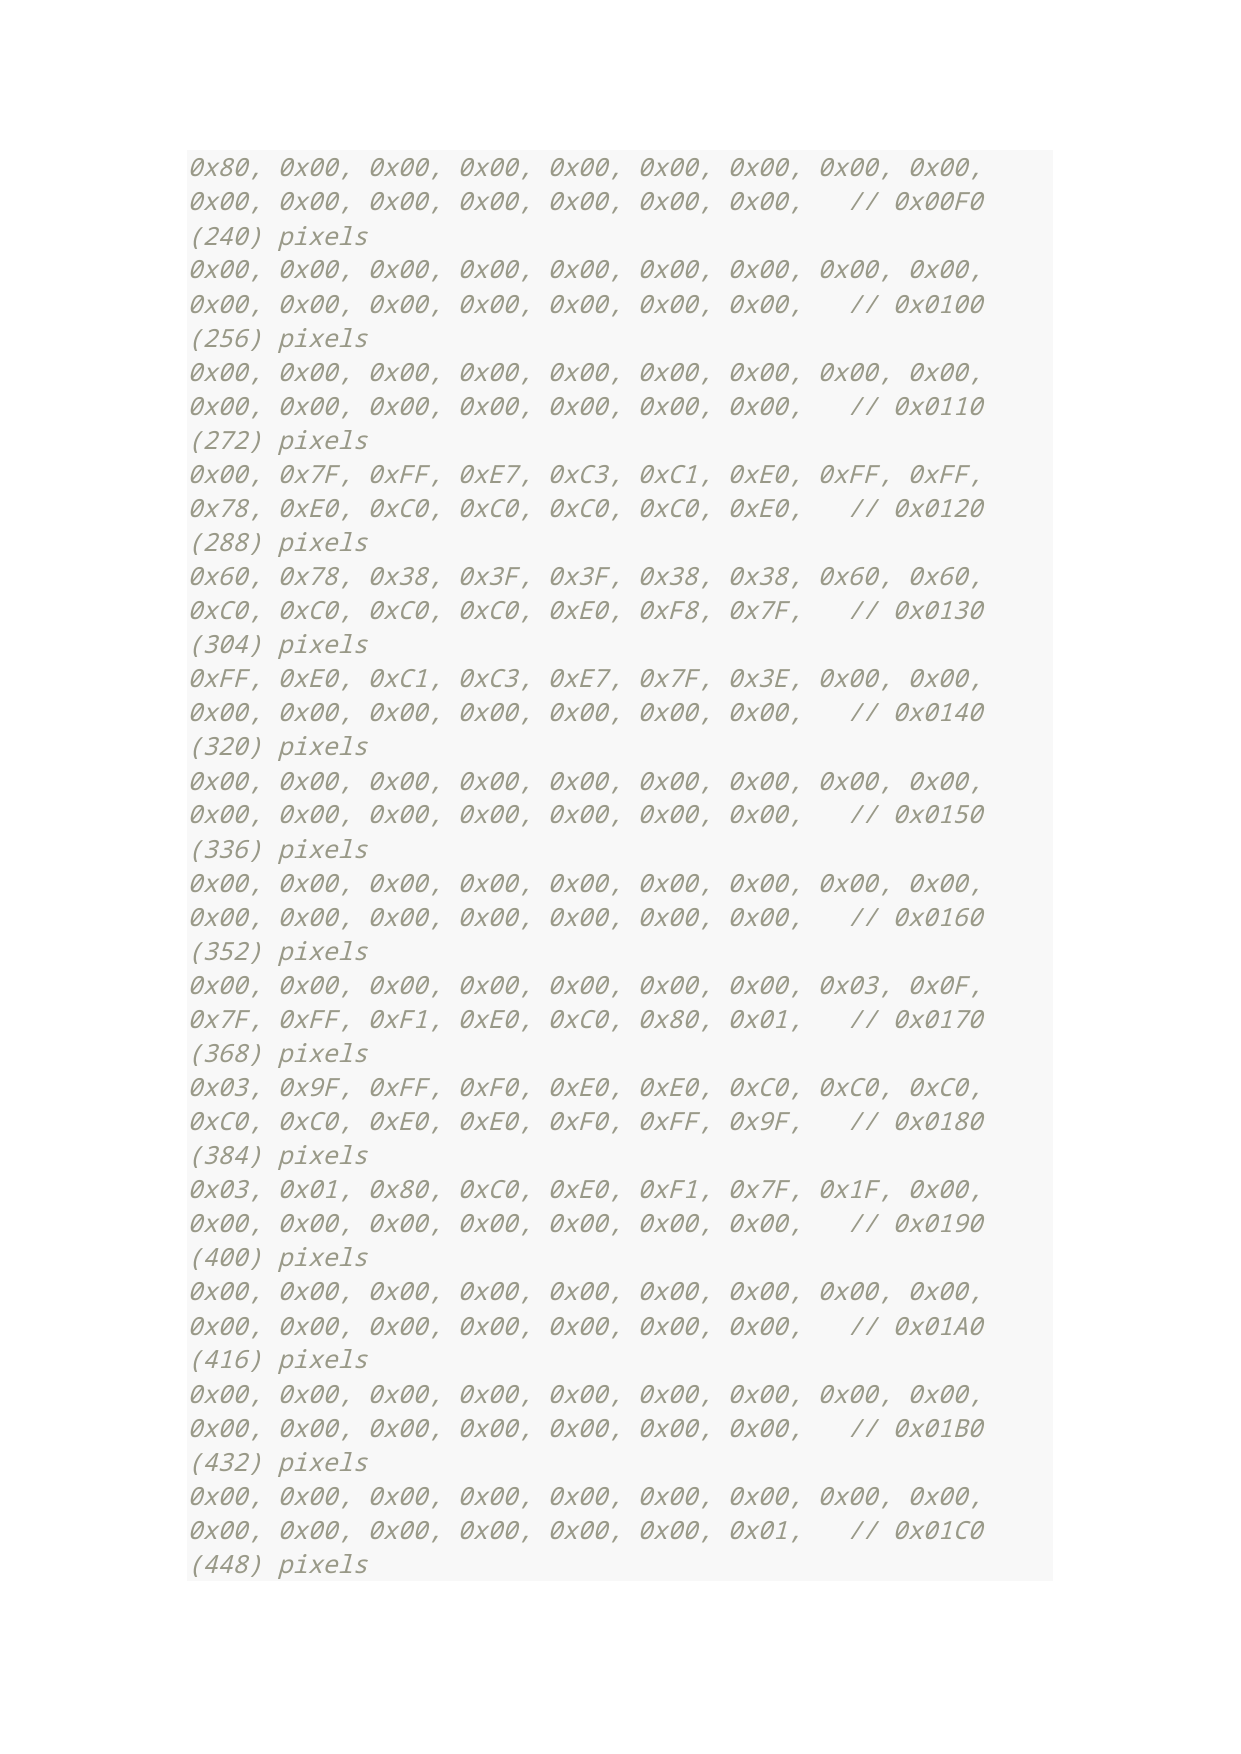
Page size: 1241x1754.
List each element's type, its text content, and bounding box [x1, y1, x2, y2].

text 0x00, 0x7F, 0xFF, 0xE7, 0xC3, 0xC1, 0xE0, 0xFF, 0xFF, 0x78, 0xE0, 0xC0, 0xC0, 0xC0, 0xC0, 0xE0, // 0x0120 (288) pixels [187, 457, 1053, 559]
text 0x00, 0x00, 0x00, 0x00, 0x00, 0x00, 0x00, 0x00, 0x00, 0x00, 0x00, 0x00, 0x00, 0x00, 0x00, 0x00, // 0x01A0 (416) pixels [187, 1274, 1053, 1376]
text 0x00, 0x00, 0x00, 0x00, 0x00, 0x00, 0x00, 0x00, 0x00, 0x00, 0x00, 0x00, 0x00, 0x00, 0x00, 0x00, // 0x0110 (272) pixels [187, 354, 1053, 457]
text 0x03, 0x01, 0x80, 0xC0, 0xE0, 0xF1, 0x7F, 0x1F, 0x00, 0x00, 0x00, 0x00, 0x00, 0x00, 0x00, 0x00, // 0x0190 (400) pixels [187, 1172, 1053, 1274]
text 0x00, 0x00, 0x00, 0x00, 0x00, 0x00, 0x00, 0x00, 0x00, 0x00, 0x00, 0x00, 0x00, 0x00, 0x00, 0x00, // 0x01B0 (432) pixels [187, 1376, 1053, 1478]
text 0x00, 0x00, 0x00, 0x00, 0x00, 0x00, 0x00, 0x00, 0x00, 0x00, 0x00, 0x00, 0x00, 0x00, 0x00, 0x00, // 0x0100 (256) pixels [187, 252, 1053, 354]
text 0xFF, 0xE0, 0xC1, 0xC3, 0xE7, 0x7F, 0x3E, 0x00, 0x00, 0x00, 0x00, 0x00, 0x00, 0x00, 0x00, 0x00, // 0x0140 (320) pixels [187, 661, 1053, 763]
text 0x00, 0x00, 0x00, 0x00, 0x00, 0x00, 0x00, 0x00, 0x00, 0x00, 0x00, 0x00, 0x00, 0x00, 0x00, 0x00, // 0x0160 (352) pixels [187, 865, 1053, 967]
text 0x00, 0x00, 0x00, 0x00, 0x00, 0x00, 0x00, 0x00, 0x00, 0x00, 0x00, 0x00, 0x00, 0x00, 0x00, 0x00, // 0x0150 (336) pixels [187, 763, 1053, 865]
text 0x00, 0x00, 0x00, 0x00, 0x00, 0x00, 0x00, 0x00, 0x00, 0x00, 0x00, 0x00, 0x00, 0x00, 0x00, 0x01, // 0x01C0 (448) pixels [187, 1478, 1053, 1581]
text 0x00, 0x00, 0x00, 0x00, 0x00, 0x00, 0x00, 0x03, 0x0F, 0x7F, 0xFF, 0xF1, 0xE0, 0xC0, 0x80, 0x01, // 0x0170 (368) pixels [187, 967, 1053, 1070]
text 0x60, 0x78, 0x38, 0x3F, 0x3F, 0x38, 0x38, 0x60, 0x60, 0xC0, 0xC0, 0xC0, 0xC0, 0xE0, 0xF8, 0x7F, // 0x0130 (304) pixels [187, 559, 1053, 661]
text 0x03, 0x9F, 0xFF, 0xF0, 0xE0, 0xE0, 0xC0, 0xC0, 0xC0, 0xC0, 0xC0, 0xE0, 0xE0, 0xF0, 0xFF, 0x9F, // 0x0180 (384) pixels [187, 1070, 1053, 1172]
text 0x80, 0x00, 0x00, 0x00, 0x00, 0x00, 0x00, 0x00, 0x00, 0x00, 0x00, 0x00, 0x00, 0x00, 0x00, 0x00, // 0x00F0 (240) pixels [187, 150, 1053, 252]
